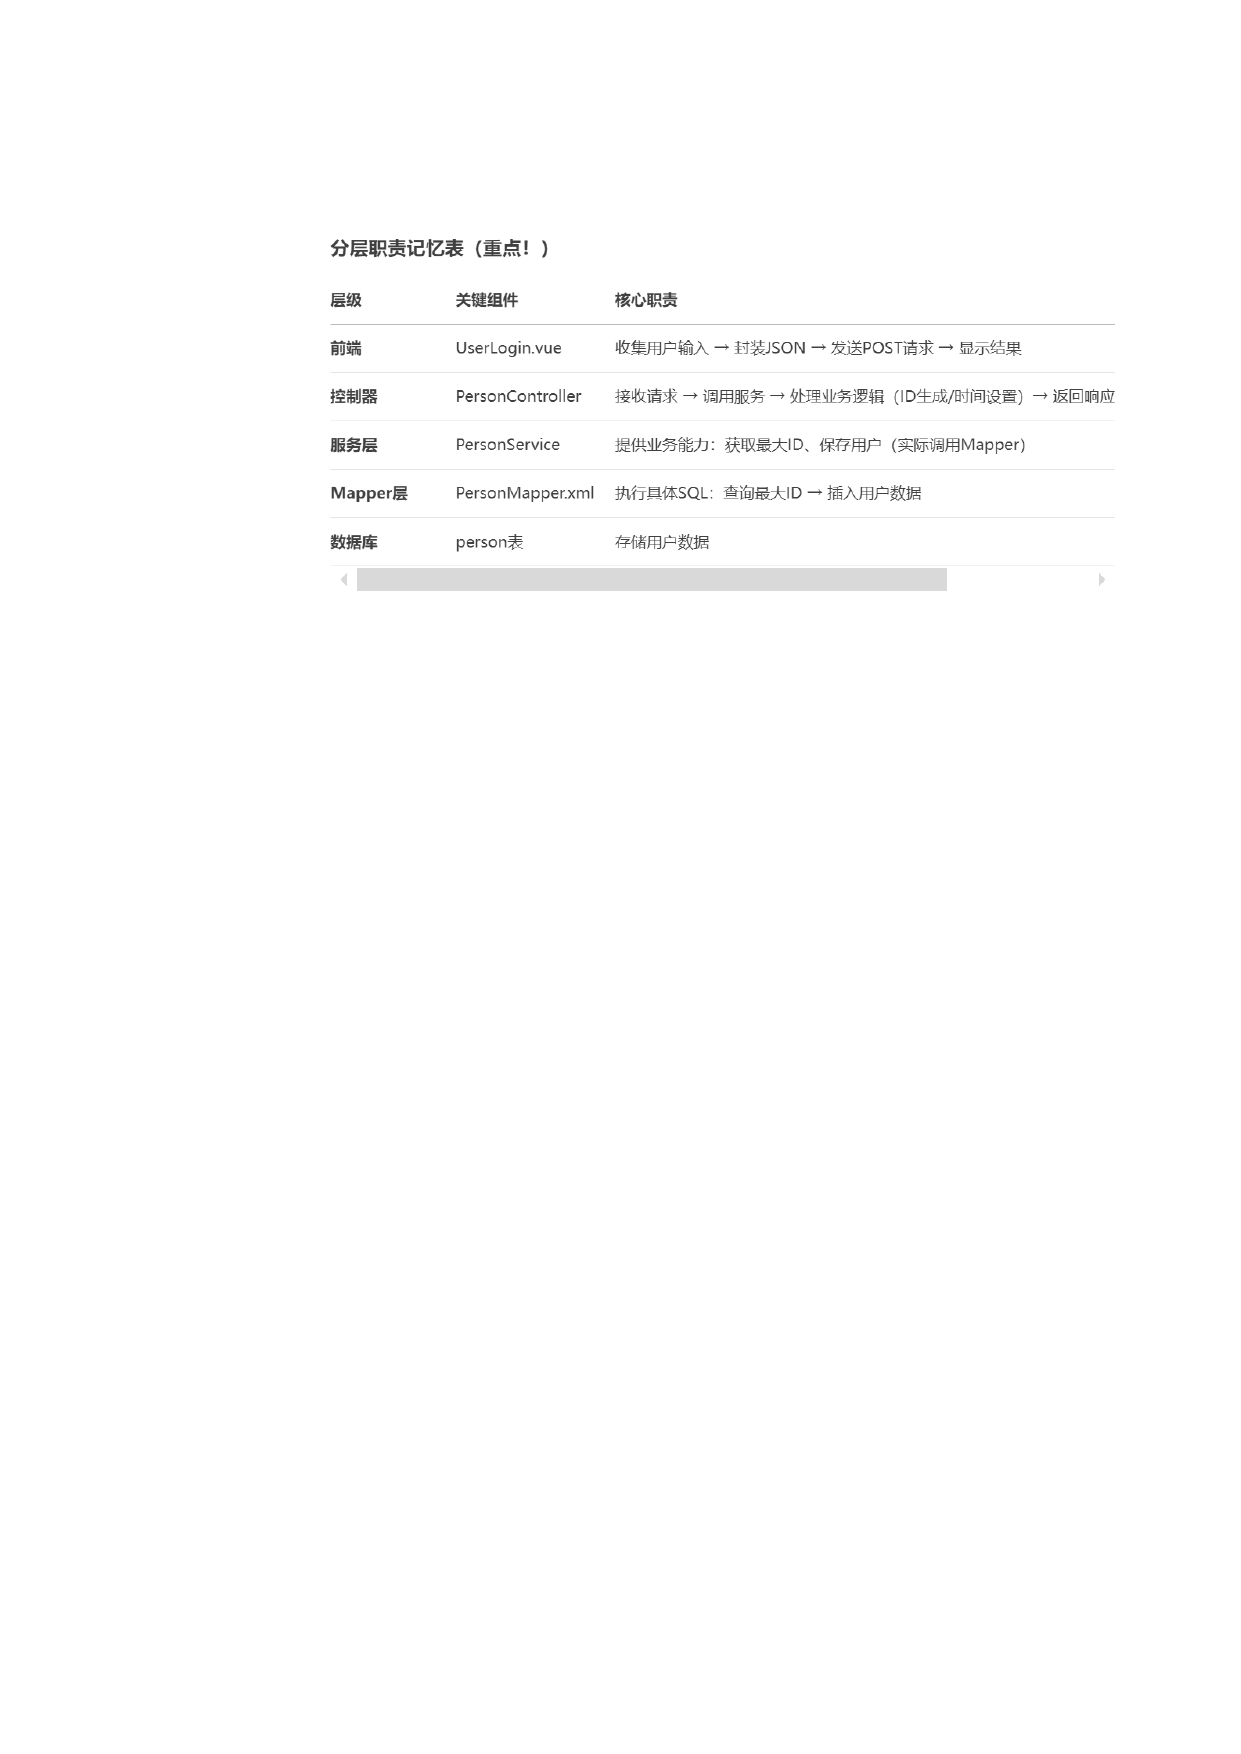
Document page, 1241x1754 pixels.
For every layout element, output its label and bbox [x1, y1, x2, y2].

picture [262, 212, 1175, 622]
